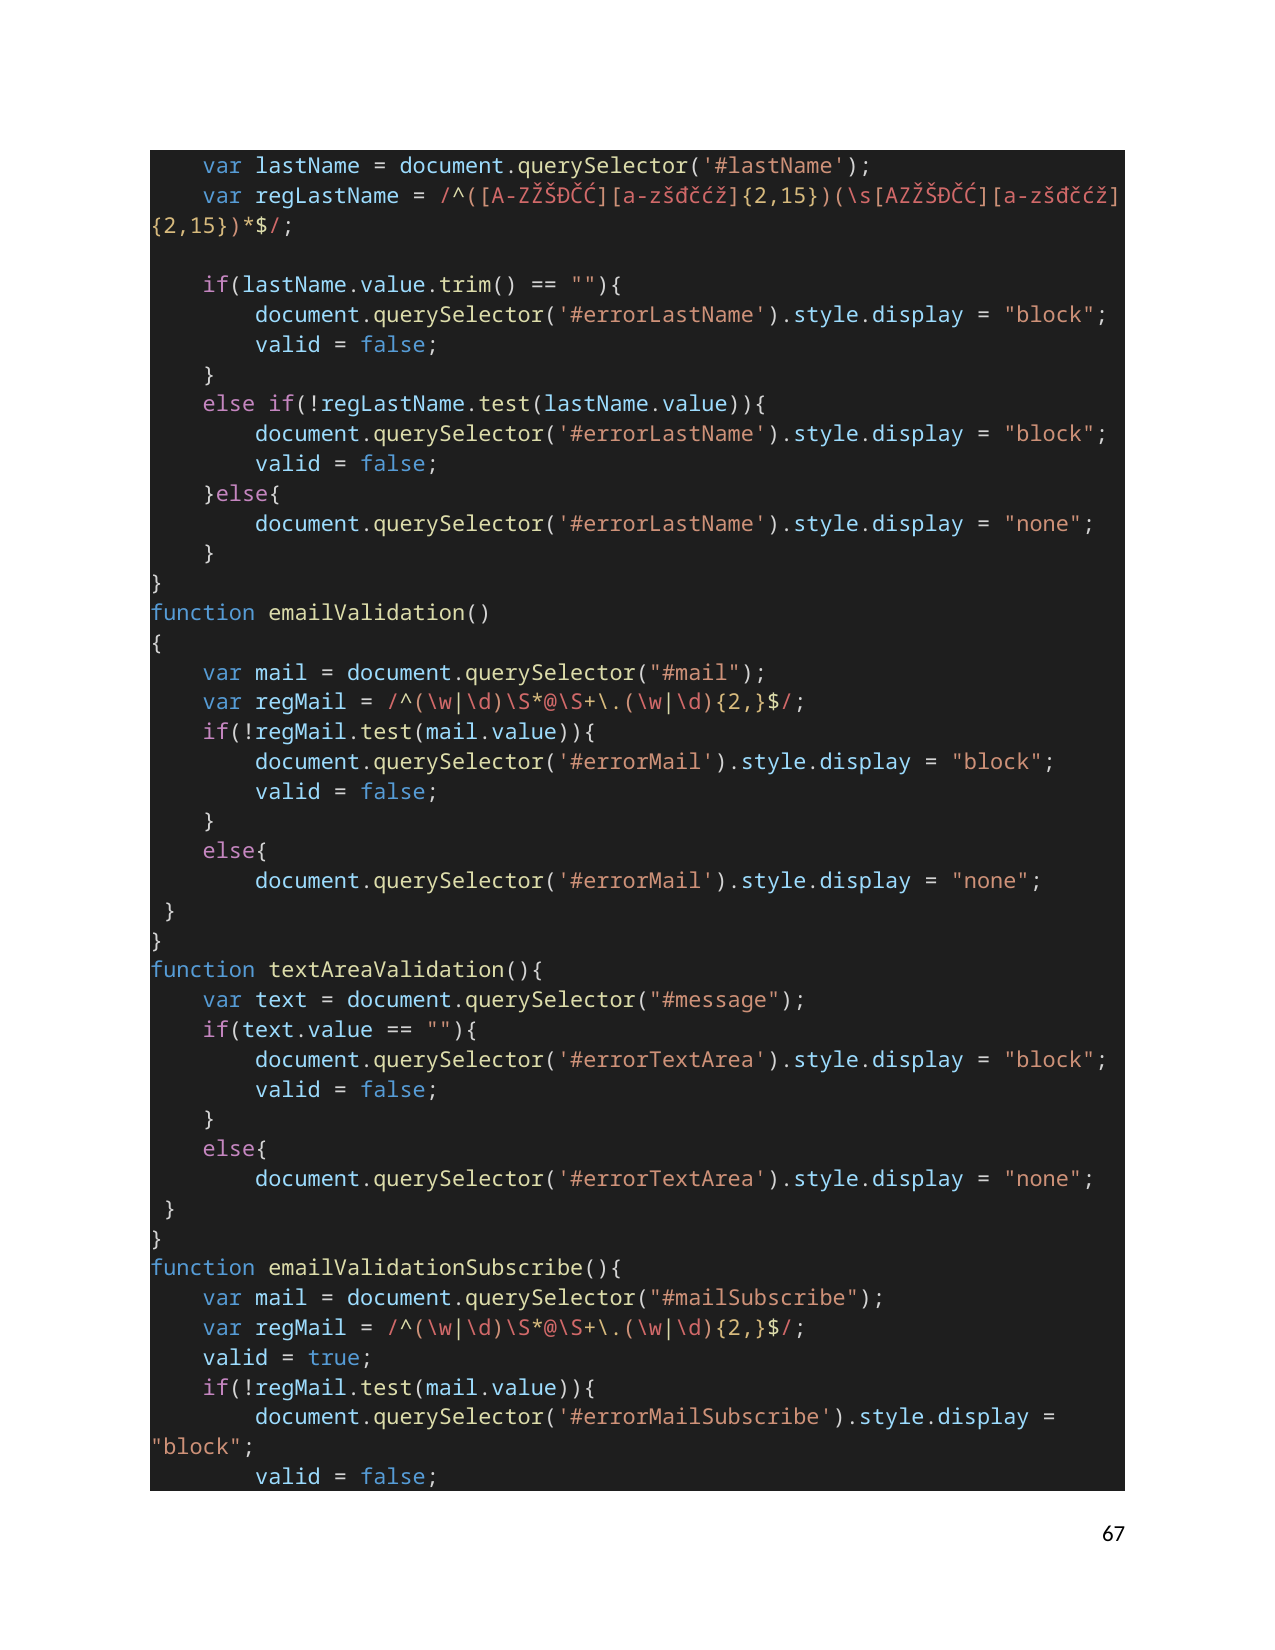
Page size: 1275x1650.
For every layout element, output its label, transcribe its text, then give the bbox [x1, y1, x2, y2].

text document.querySelector('#errorLastName').style.display = "block"; [150, 299, 1125, 329]
text } [150, 895, 1125, 924]
text document.querySelector('#errorLastName').style.display = "block"; [150, 418, 1125, 448]
text else if(!regLastName.test(lastName.value)){ [150, 388, 1125, 418]
text document.querySelector('#errorMail').style.display = "block"; [150, 746, 1125, 776]
text else{ [150, 1133, 1125, 1163]
text valid = false; [150, 1461, 1125, 1491]
text } [150, 1222, 1125, 1252]
text var text = document.querySelector("#message"); [150, 984, 1125, 1014]
text valid = false; [150, 776, 1125, 805]
text valid = false; [150, 329, 1125, 358]
text } [150, 1193, 1125, 1222]
text function emailValidationSubscribe(){ [150, 1252, 1125, 1282]
text document.querySelector('#errorTextArea').style.display = "block"; [150, 1044, 1125, 1073]
text if(!regMail.test(mail.value)){ [150, 1371, 1125, 1401]
text }else{ [150, 478, 1125, 507]
text } [150, 805, 1125, 835]
text valid = false; [150, 1073, 1125, 1103]
text if(!regMail.test(mail.value)){ [150, 716, 1125, 746]
text var regMail = /^(\w|\d)\S*@\S+\.(\w|\d){2,}$/; [150, 686, 1125, 716]
text if(lastName.value.trim() == ""){ [150, 269, 1125, 299]
text document.querySelector('#errorMailSubscribe').style.display = "block"; [150, 1401, 1125, 1461]
text var lastName = document.querySelector('#lastName'); [150, 150, 1125, 180]
text function emailValidation() [150, 597, 1125, 627]
text } [150, 537, 1125, 567]
text } [150, 1103, 1125, 1133]
text { [150, 627, 1125, 656]
text if(text.value == ""){ [150, 1014, 1125, 1044]
text document.querySelector('#errorTextArea').style.display = "none"; [150, 1163, 1125, 1193]
text } [150, 924, 1125, 954]
text var regMail = /^(\w|\d)\S*@\S+\.(\w|\d){2,}$/; [150, 1312, 1125, 1342]
text document.querySelector('#errorMail').style.display = "none"; [150, 865, 1125, 895]
text } [150, 358, 1125, 388]
text var mail = document.querySelector("#mailSubscribe"); [150, 1282, 1125, 1312]
text var mail = document.querySelector("#mail"); [150, 656, 1125, 686]
text valid = false; [150, 448, 1125, 478]
text document.querySelector('#errorLastName').style.display = "none"; [150, 507, 1125, 537]
text valid = true; [150, 1342, 1125, 1371]
text else{ [150, 835, 1125, 865]
text var regLastName = /^([A-ZŽŠĐČĆ][a-zšđčćž]{2,15})(\s[AZŽŠĐČĆ][a-zšđčćž]{2,15})*$/; [150, 180, 1125, 239]
text } [150, 567, 1125, 597]
text function textAreaValidation(){ [150, 954, 1125, 984]
